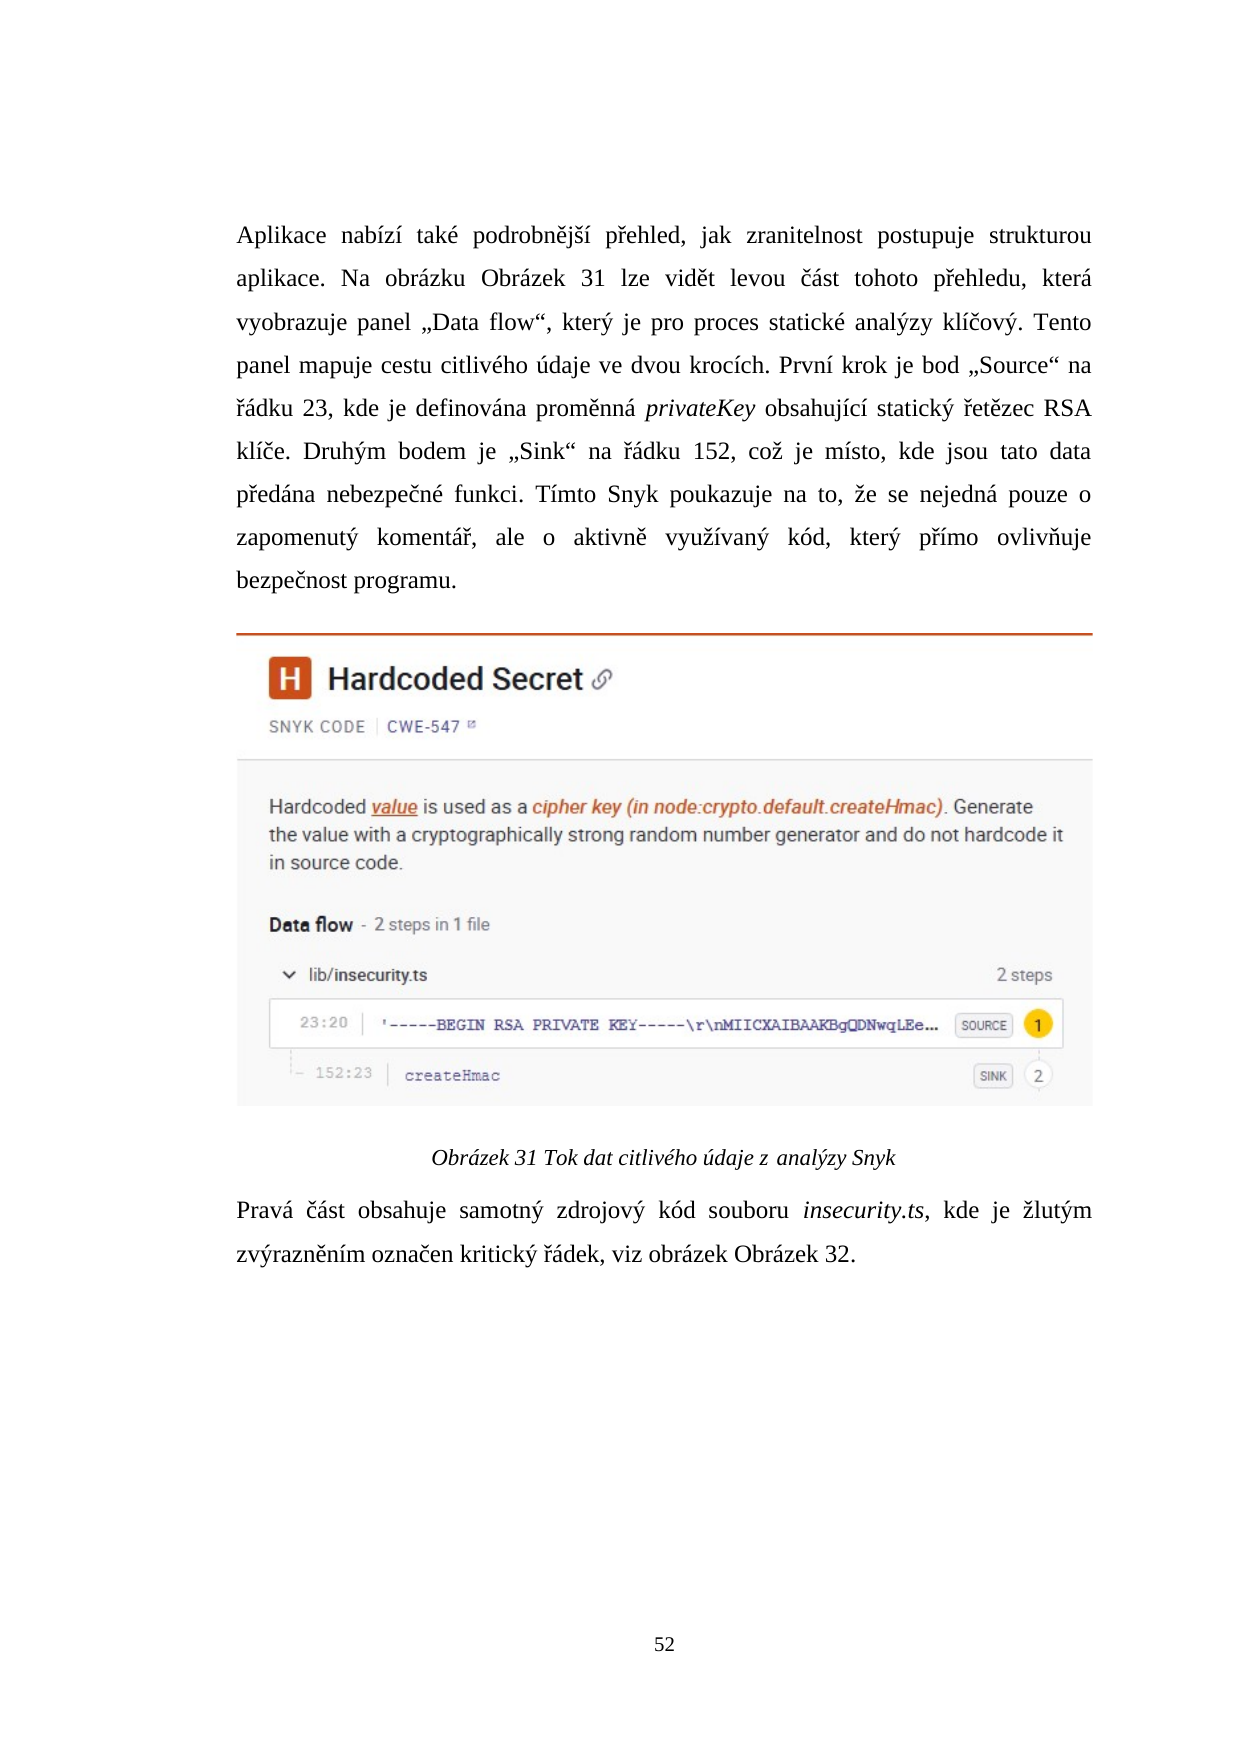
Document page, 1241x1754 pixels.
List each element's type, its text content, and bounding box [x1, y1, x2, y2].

text Pravá část obsahuje samotný zdrojový kód souboru insecurity.ts, kde je žlutým zvýrazněním označen kritický řádek, viz obrázek 32. [236, 1196, 1092, 1267]
text Aplikace nabízí také podrobnější přehled, jak zranitelnost postupuje strukturou aplikace. Na obrázku 31 lze vidět levou část tohoto přehledu, která vyobrazuje panel „Data flow“, který je pro proces statické analýzy klíčový. Tento panel mapuje cestu citlivého údaje ve dvou krocích. První krok je bod „Source“ na řádku 23, kde je definována proměnná privateKey obsahující statický řetězec RSA klíče. Druhým bodem je „Sink“ na řádku 152, což je místo, kde jsou tato data předána nebezpečné funkci. Tímto Snyk poukazuje na to, že se nejedná pouze o zapomenutý komentář, ale o aktivně využívaný kód, který přímo ovlivňuje bezpečnost programu. [236, 220, 1092, 594]
picture [236, 633, 1093, 1106]
